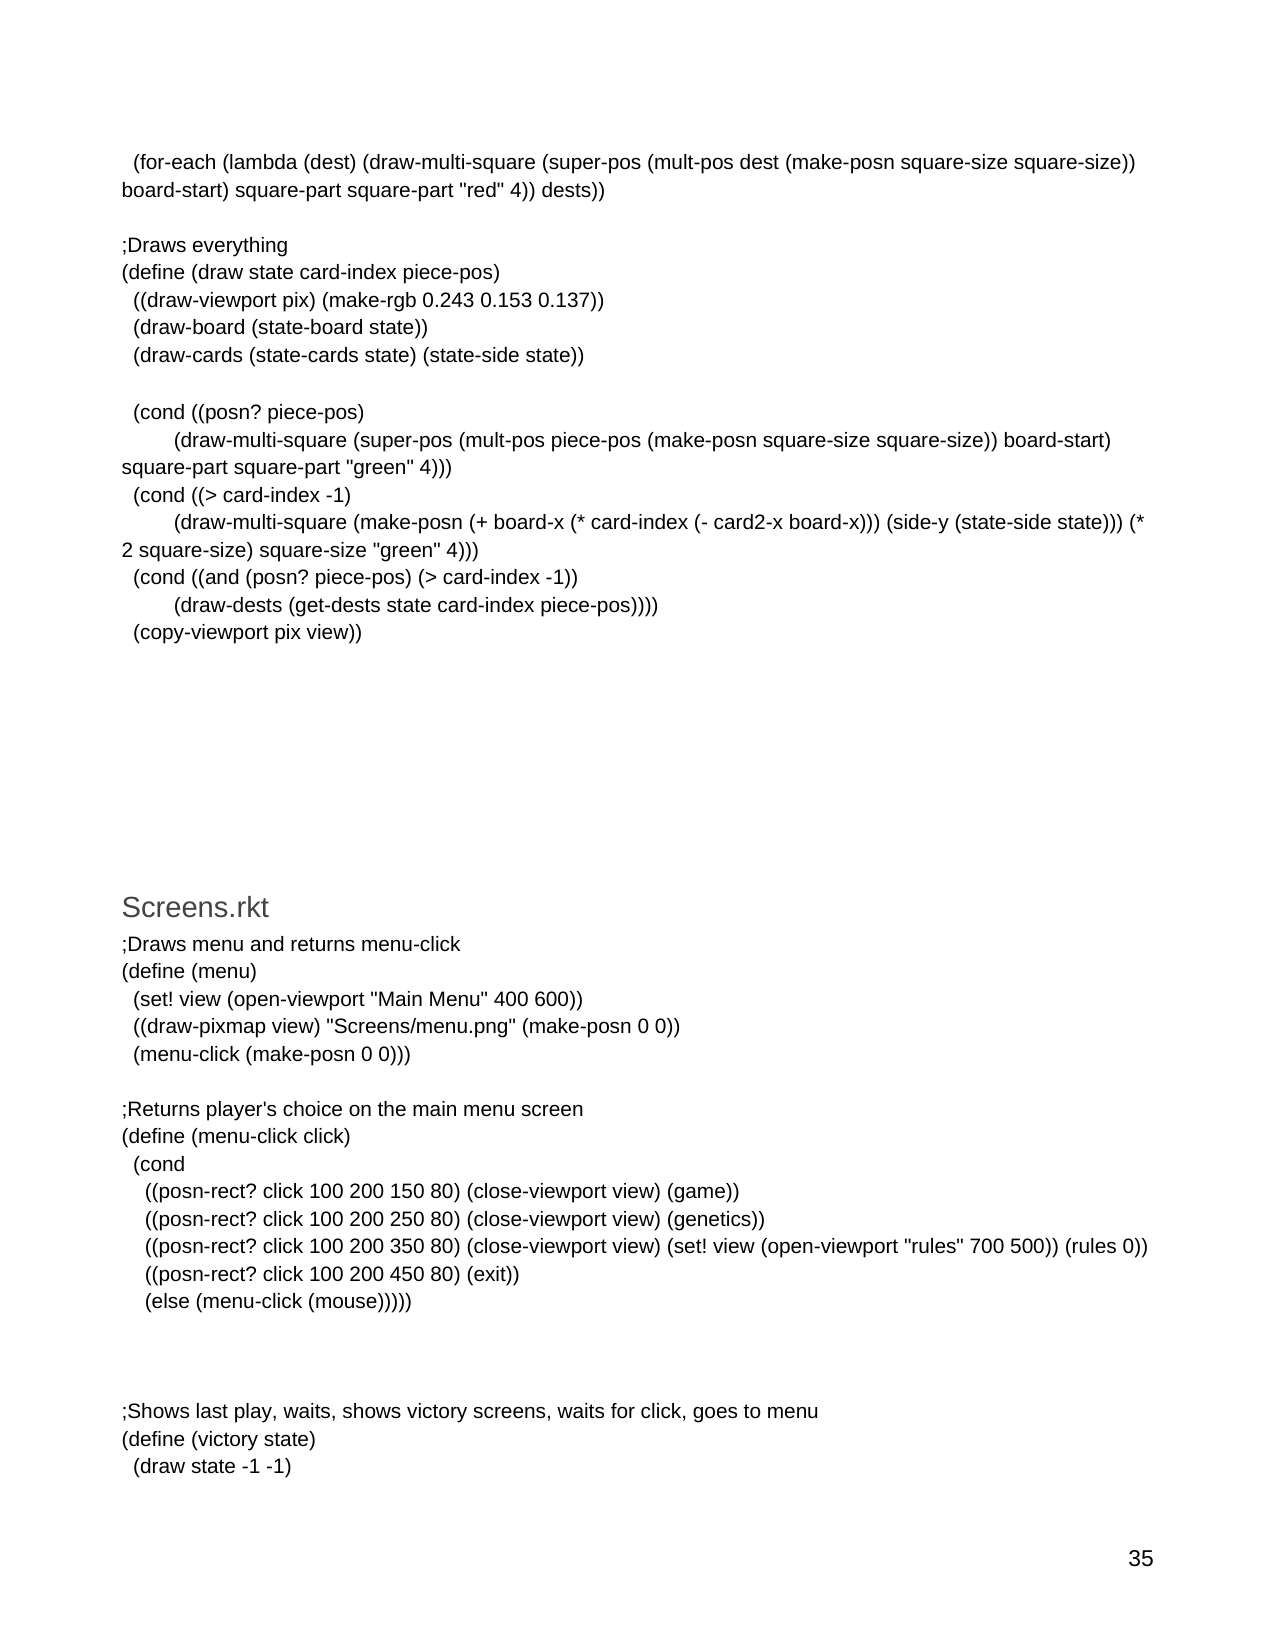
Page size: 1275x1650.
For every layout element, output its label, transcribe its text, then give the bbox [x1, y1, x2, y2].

text (define (menu) [121, 959, 1153, 983]
text ;Shows last play, waits, shows victory screens, waits for click, goes to menu [121, 1399, 1153, 1423]
text ((posn-rect? click 100 200 250 80) (close-viewport view) (genetics)) [121, 1207, 1153, 1231]
text (copy-viewport pix view)) [121, 620, 1153, 644]
text (draw state -1 -1) [121, 1454, 1153, 1478]
text (draw-cards (state-cards state) (state-side state)) [121, 342, 1153, 366]
text (cond [121, 1152, 1153, 1176]
subtitle Screens.rkt [121, 890, 1153, 923]
text (menu-click (make-posn 0 0))) [121, 1042, 1153, 1066]
text (cond ((> card-index -1) [121, 483, 1153, 507]
text (for-each (lambda (dest) (draw-multi-square (super-pos (mult-pos dest (make-posn square-size square-size)) board-start) square-part square-part "red" 4)) dests)) [121, 150, 1153, 201]
text (else (menu-click (mouse))))) [121, 1289, 1153, 1313]
text ((posn-rect? click 100 200 450 80) (exit)) [121, 1262, 1153, 1286]
text (define (draw state card-index piece-pos) [121, 260, 1153, 284]
text (define (victory state) [121, 1427, 1153, 1451]
text (define (menu-click click) [121, 1124, 1153, 1148]
text ((posn-rect? click 100 200 150 80) (close-viewport view) (game)) [121, 1179, 1153, 1203]
text ((draw-pixmap view) "Screens/menu.png" (make-posn 0 0)) [121, 1014, 1153, 1038]
text (draw-multi-square (super-pos (mult-pos piece-pos (make-posn square-size square-size)) board-start) square-part square-part "green" 4))) [121, 428, 1153, 479]
text ;Draws menu and returns menu-click [121, 932, 1153, 956]
text ;Draws everything [121, 232, 1153, 256]
text ((draw-viewport pix) (make-rgb 0.243 0.153 0.137)) [121, 287, 1153, 311]
text (draw-dests (get-dests state card-index piece-pos)))) [121, 593, 1153, 617]
text (draw-multi-square (make-posn (+ board-x (* card-index (- card2-x board-x))) (side-y (state-side state))) (* 2 square-size) square-size "green" 4))) [121, 510, 1153, 562]
text ;Returns player's choice on the main menu screen [121, 1097, 1153, 1121]
text (cond ((posn? piece-pos) [121, 400, 1153, 424]
text ((posn-rect? click 100 200 350 80) (close-viewport view) (set! view (open-viewport "rules" 700 500)) (rules 0)) [121, 1234, 1153, 1258]
text (cond ((and (posn? piece-pos) (> card-index -1)) [121, 565, 1153, 589]
text (draw-board (state-board state)) [121, 315, 1153, 339]
text (set! view (open-viewport "Main Menu" 400 600)) [121, 987, 1153, 1011]
